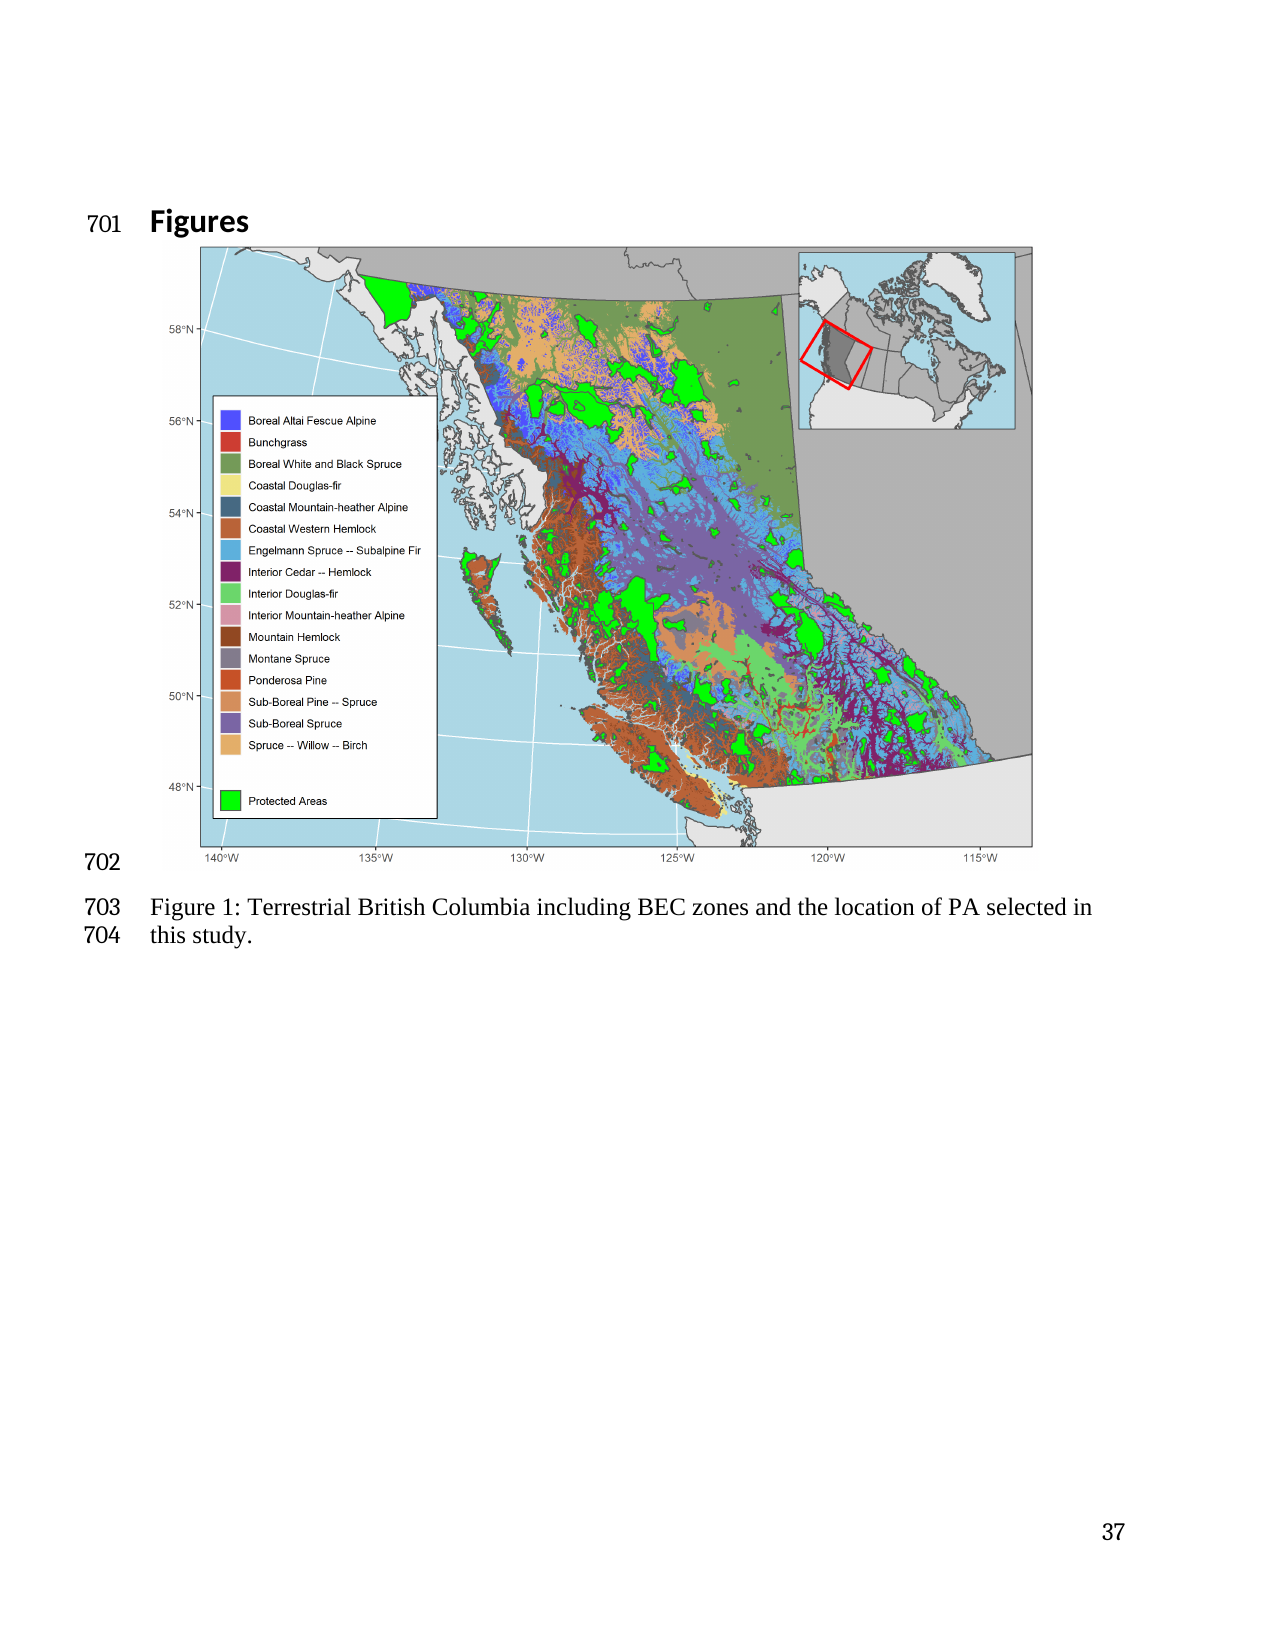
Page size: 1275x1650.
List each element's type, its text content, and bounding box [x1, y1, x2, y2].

picture [150, 240, 1050, 871]
text Figure 1: Terrestrial British Columbia including BEC zones and the location of PA selected in this study. [150, 892, 1125, 949]
subtitle Figures [150, 200, 1125, 241]
